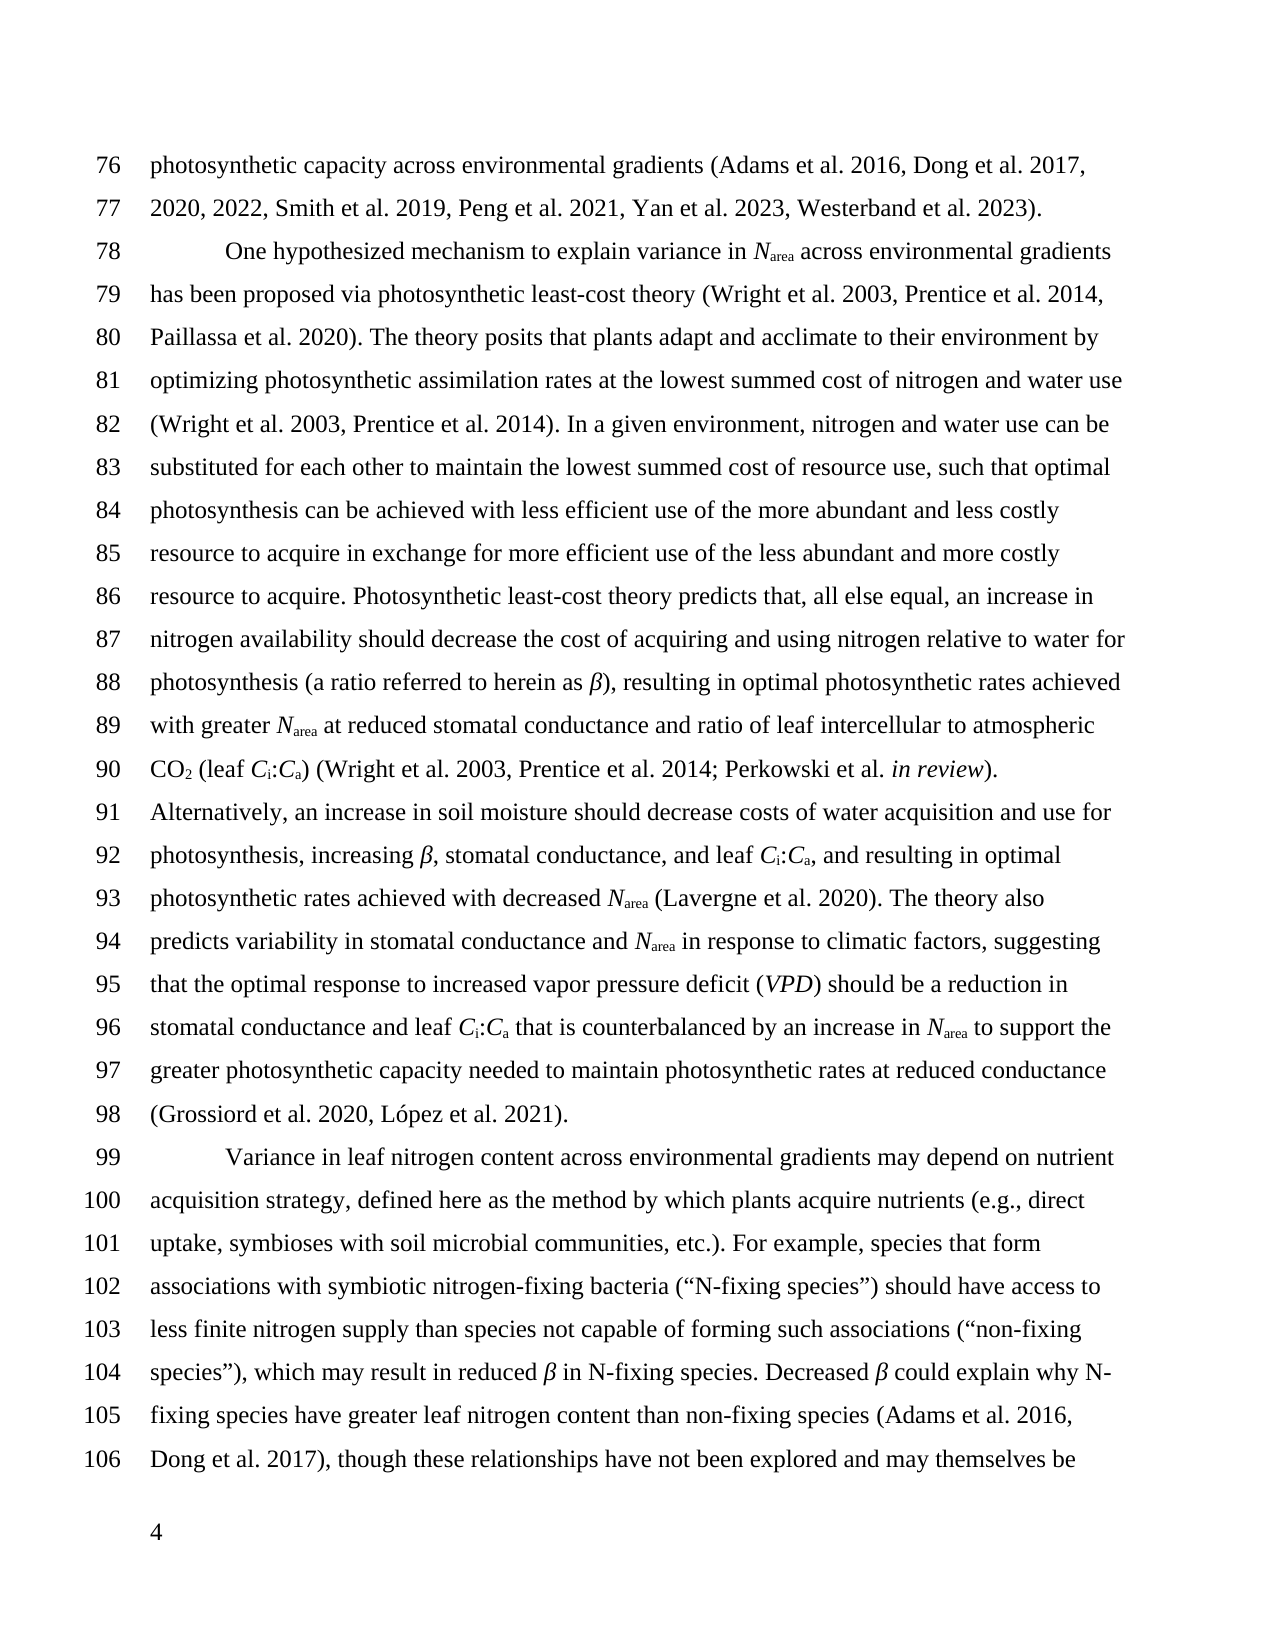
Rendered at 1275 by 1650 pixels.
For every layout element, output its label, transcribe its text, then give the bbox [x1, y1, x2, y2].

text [150, 150, 1125, 222]
text One hypothesized mechanism to explain variance in Narea across environmental gradients has been proposed via photosynthetic least-cost theory (Wright et al. 2003, Prentice et al. 2014, Paillassa et al. 2020). The theory posits that plants adapt and acclimate to their environment by optimizing photosynthetic assimilation rates at the lowest summed cost of nitrogen and water use (Wright et al. 2003, Prentice et al. 2014). In a given environment, nitrogen and water use can be substituted for each other to maintain the lowest summed cost of resource use, such that optimal photosynthesis can be achieved with less efficient use of the more abundant and less costly resource to acquire in exchange for more efficient use of the less abundant and more costly resource to acquire. Photosynthetic least-cost theory predicts that, all else equal, an increase in nitrogen availability should decrease the cost of acquiring and using nitrogen relative to water for photosynthesis (a ratio referred to herein as β), resulting in optimal photosynthetic rates achieved with greater Narea at reduced stomatal conductance and ratio of leaf intercellular to atmospheric CO2 (leaf Ci:Ca) (Wright et al. 2003, Prentice et al. 2014; Perkowski et al. in review). Alternatively, an increase in soil moisture should decrease costs of water acquisition and use for photosynthesis, increasing β, stomatal conductance, and leaf Ci:Ca, and resulting in optimal photosynthetic rates achieved with decreased Narea (Lavergne et al. 2020). The theory also predicts variability in stomatal conductance and Narea in response to climatic factors, suggesting that the optimal response to increased vapor pressure deficit (VPD) should be a reduction in stomatal conductance and leaf Ci:Ca that is counterbalanced by an increase in Narea to support the greater photosynthetic capacity needed to maintain photosynthetic rates at reduced conductance (Grossiord et al. 2020, López et al. 2021). [150, 236, 1125, 1127]
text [150, 1142, 1125, 1472]
